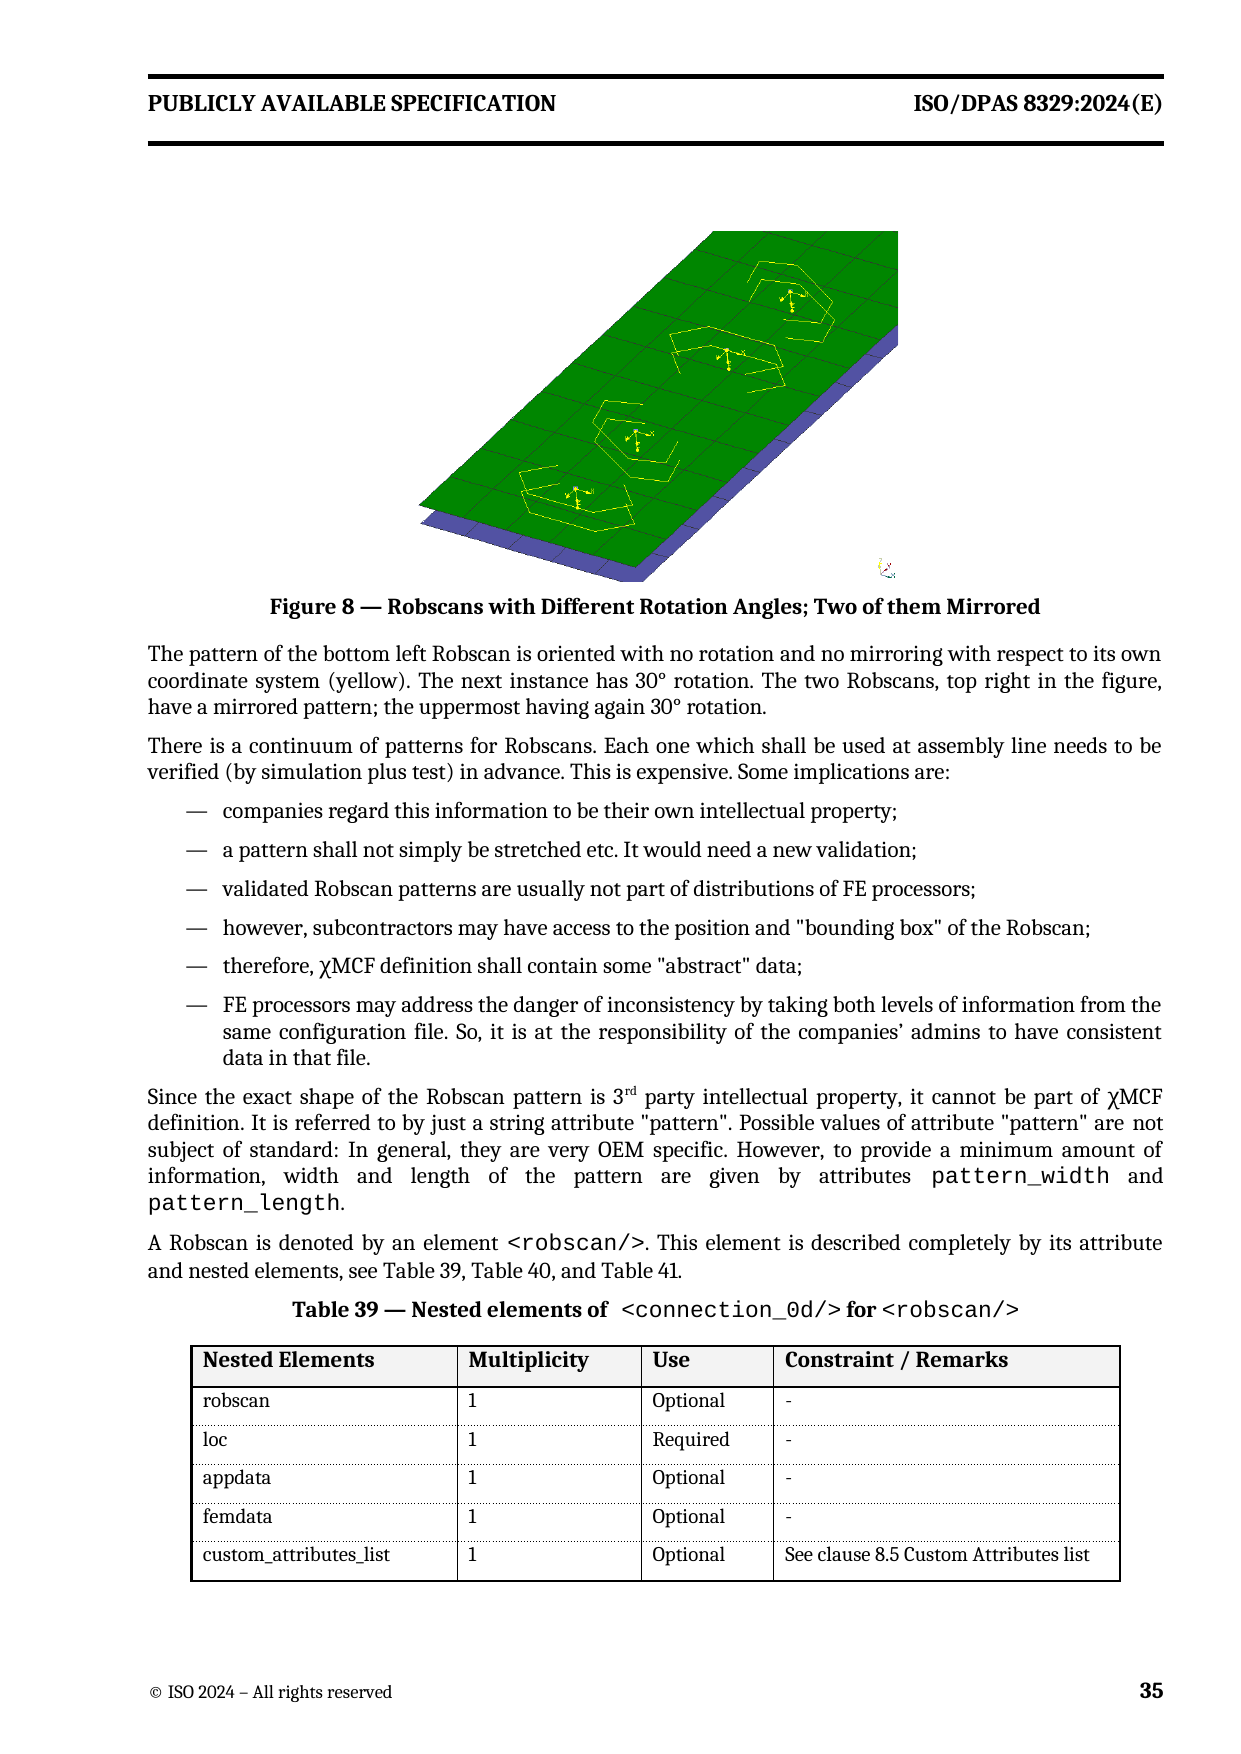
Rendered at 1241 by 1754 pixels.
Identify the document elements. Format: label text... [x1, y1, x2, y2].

list a pattern shall not simply be stretched etc. It would need a new validation; [185, 837, 1163, 863]
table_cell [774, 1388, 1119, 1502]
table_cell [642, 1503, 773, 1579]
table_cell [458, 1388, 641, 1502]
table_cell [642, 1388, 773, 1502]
list companies regard this information to be their own intellectual property; [185, 798, 1163, 824]
list therefore, χMCF definition shall contain some "abstract" data; [185, 953, 1163, 979]
text Table 39 — Nested elements of <connection_0d/> for <robscan/> [148, 1297, 1163, 1324]
text The pattern of the bottom left Robscan is oriented with no rotation and no mirroring with respect to its own coordinate system (yellow). The next instance has 30° rotation. The two Robscans, top right in the figure, have a mirrored pattern; the uppermost having again 30° rotation. [148, 641, 1163, 720]
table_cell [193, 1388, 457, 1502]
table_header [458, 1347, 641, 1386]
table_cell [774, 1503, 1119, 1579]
list however, subcontractors may have access to the position and "bounding box" of the Robscan; [185, 914, 1163, 941]
text Since the exact shape of the Robscan pattern is 3rd party intellectual property, it cannot be part of χMCF definition. It is referred to by just a string attribute "pattern". Possible values of attribute "pattern" are not subject of standard: In general, they are very OEM specific. However, to provide a minimum amount of information, width and length of the pattern are given by attributes pattern_width and pattern_length. [148, 1084, 1163, 1218]
picture [413, 231, 899, 582]
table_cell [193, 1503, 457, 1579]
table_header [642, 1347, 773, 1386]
text Figure 8 — Robscans with Different Rotation Angles; Two of them Mirrored [148, 594, 1163, 620]
text A Robscan is denoted by an element <robscan/>. This element is described completely by its attribute and nested elements, see Table 39, Table 40, and Table 41. [148, 1230, 1163, 1284]
text There is a continuum of patterns for Robscans. Each one which shall be used at assembly line needs to be verified (by simulation plus test) in advance. This is expensive. Some implications are: [148, 733, 1163, 785]
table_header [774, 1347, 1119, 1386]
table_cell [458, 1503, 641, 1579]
list validated Robscan patterns are usually not part of distributions of FE processors; [185, 876, 1163, 902]
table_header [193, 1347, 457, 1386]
list FE processors may address the danger of inconsistency by taking both levels of information from the same configuration file. So, it is at the responsibility of the companies’ admins to have consistent data in that file. [185, 992, 1163, 1071]
